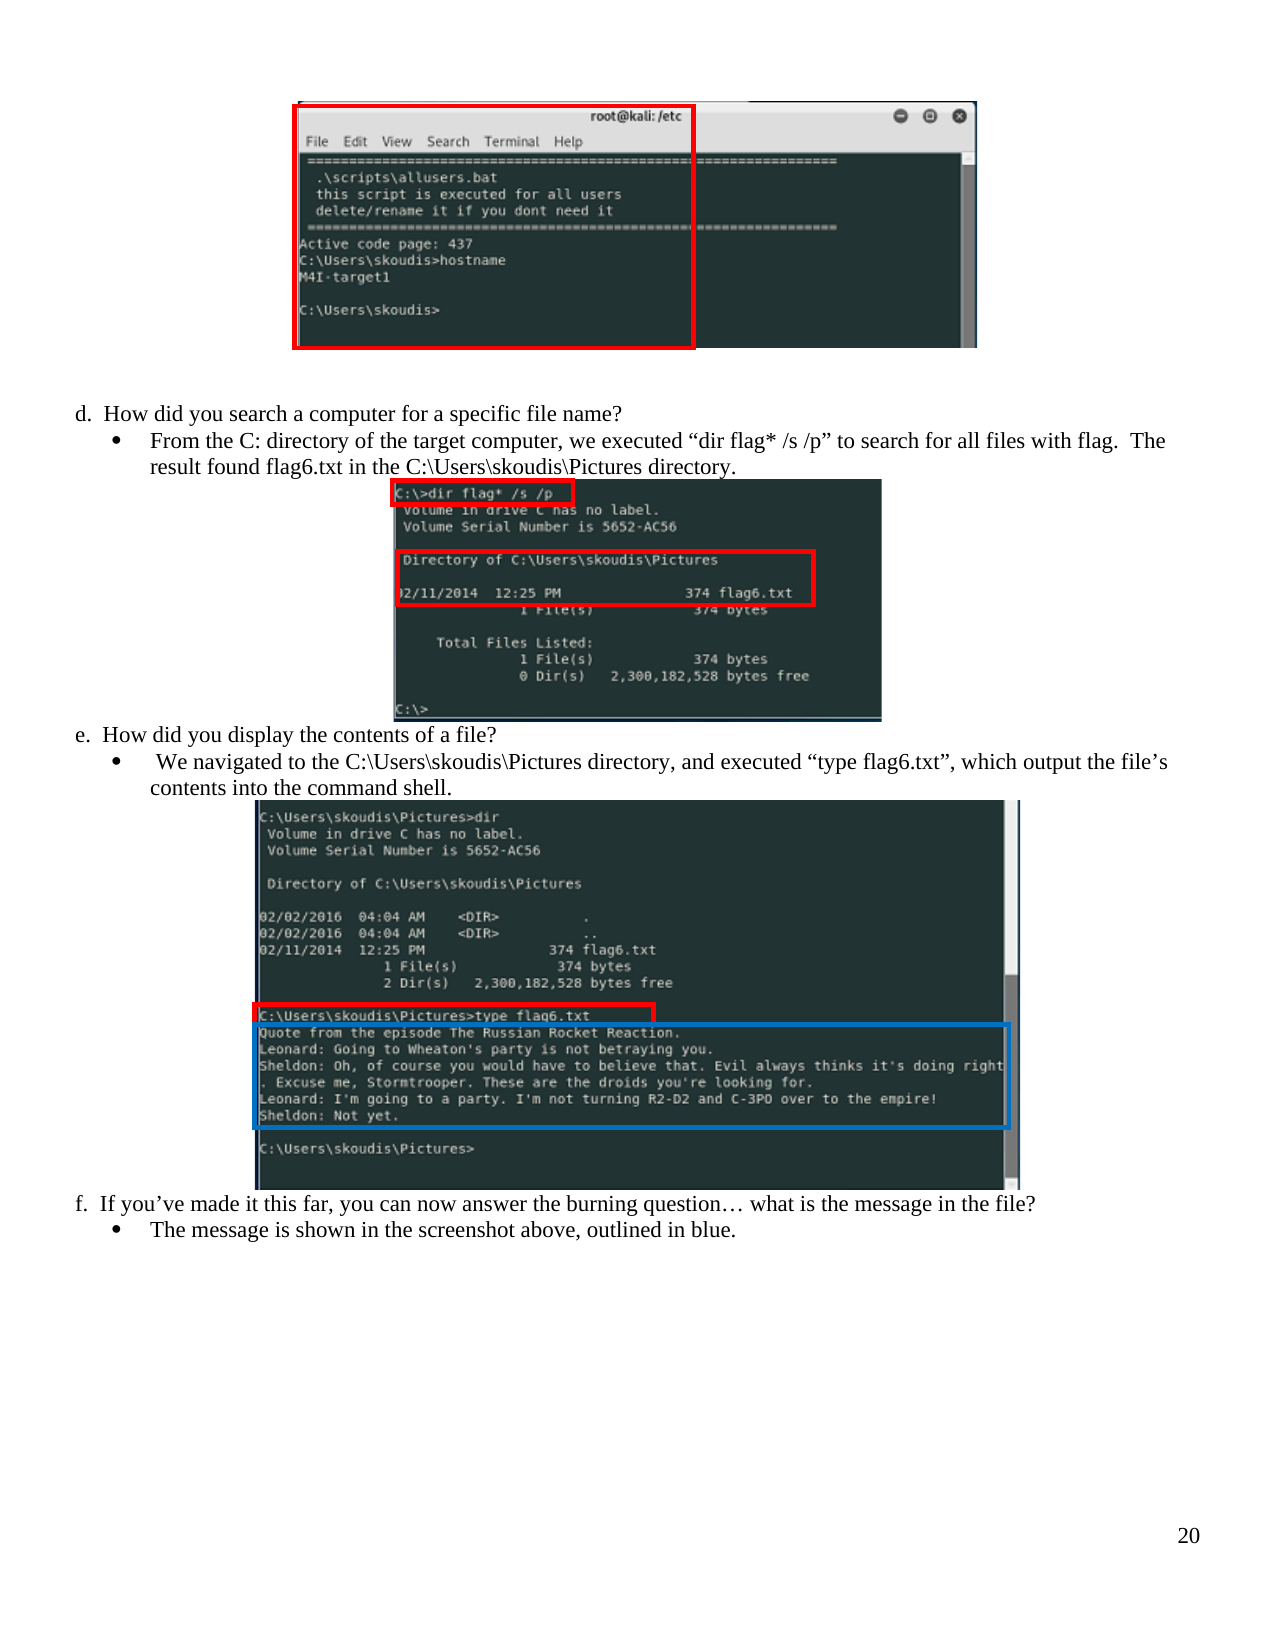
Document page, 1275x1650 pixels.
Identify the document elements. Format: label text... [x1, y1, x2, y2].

list The message is shown in the screenshot above, outlined in blue. [112, 1216, 1200, 1242]
text d. How did you search a computer for a specific file name? [75, 400, 1200, 427]
text f. If you’ve made it this far, you can now answer the burning question… what is the message in the file? [75, 1189, 1200, 1216]
picture [257, 1007, 651, 1022]
picture [297, 101, 978, 348]
text e. How did you display the contents of a file? [75, 721, 1200, 748]
list From the C: directory of the target computer, we executed “dir flag* /s /p” to search for all files with flag. The result found flag6.txt in the C:\Users\skoudis\Pictures directory. [112, 427, 1200, 479]
picture [393, 479, 882, 722]
picture [394, 483, 571, 502]
picture [254, 800, 1021, 1190]
picture [257, 1027, 1007, 1125]
picture [297, 108, 691, 346]
list We navigated to the C:\Users\skoudis\Pictures directory, and executed “type flag6.txt”, which output the file’s contents into the command shell. [112, 748, 1200, 800]
